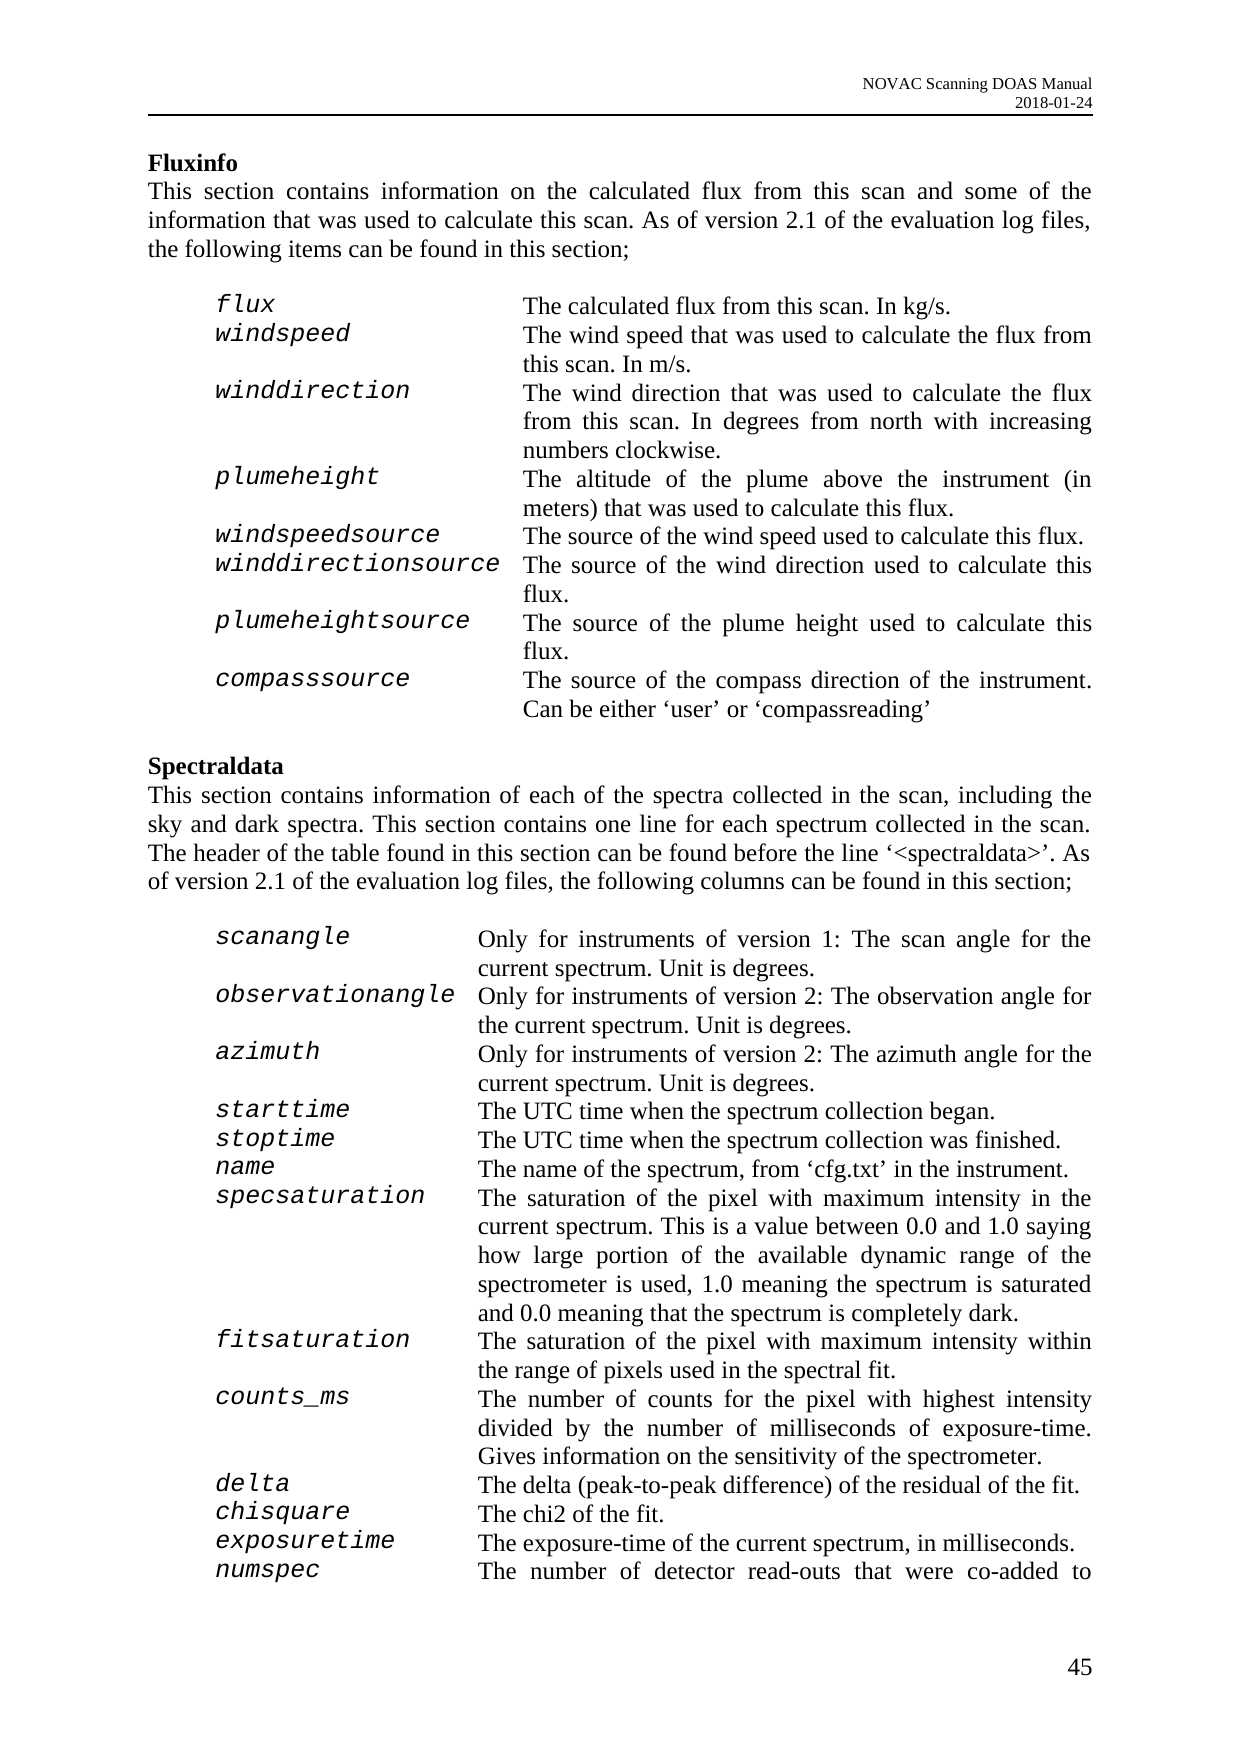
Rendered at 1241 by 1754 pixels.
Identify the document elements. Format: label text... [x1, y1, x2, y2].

table_cell The UTC time when the spectrum collection was finished. [466, 1125, 1104, 1154]
text This section contains information of each of the spectra collected in the scan, including the sky and dark spectra. This section contains one line for each spectrum collected in the scan. The header of the table found in this section can be found before the line ‘<spectraldata>’. As of version 2.1 of the evaluation log files, the following columns can be found in this section; [148, 780, 1093, 895]
table_header Only for instruments of version 1: The scan angle for the current spectrum. Unit is degrees. [466, 924, 1104, 981]
table_cell windspeedsource [204, 521, 511, 550]
table_cell windspeed [204, 320, 511, 378]
table_cell The name of the spectrum, from ‘cfg.txt’ in the instrument. [466, 1154, 1104, 1183]
table_cell plumeheightsource [204, 608, 511, 665]
table_cell The wind direction that was used to calculate the flux from this scan. In degrees from north with increasing numbers clockwise. [511, 378, 1104, 464]
table_cell The saturation of the pixel with maximum intensity within the range of pixels used in the spectral fit. [466, 1326, 1104, 1384]
table_cell plumeheight [204, 464, 511, 521]
table_cell The wind speed that was used to calculate the flux from this scan. In m/s. [511, 320, 1104, 378]
table_cell The source of the wind direction used to calculate this flux. [511, 550, 1104, 608]
table_cell Only for instruments of version 2: The observation angle for the current spectrum. Unit is degrees. [466, 981, 1104, 1039]
table_cell The delta (peak-to-peak difference) of the residual of the fit. [466, 1470, 1104, 1499]
table_cell The chi2 of the fit. [466, 1499, 1104, 1528]
subtitle Spectraldata [148, 751, 1093, 780]
table_cell The UTC time when the spectrum collection began. [466, 1096, 1104, 1125]
table_cell delta [204, 1470, 466, 1499]
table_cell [466, 1556, 1104, 1585]
table_cell winddirection [204, 378, 511, 464]
table_cell counts_ms [204, 1384, 466, 1470]
table_cell exposuretime [204, 1528, 466, 1556]
table_cell stoptime [204, 1125, 466, 1154]
table_cell The source of the compass direction of the instrument. Can be either ‘user’ or ‘compassreading’ [511, 665, 1104, 723]
text This section contains information on the calculated flux from this scan and some of the information that was used to calculate this scan. As of version 2.1 of the evaluation log files, the following items can be found in this section; [148, 176, 1093, 263]
table_cell compasssource [204, 665, 511, 723]
table_cell The saturation of the pixel with maximum intensity in the current spectrum. This is a value between 0.0 and 1.0 saying how large portion of the available dynamic range of the spectrometer is used, 1.0 meaning the spectrum is saturated and 0.0 meaning that the spectrum is completely dark. [466, 1183, 1104, 1326]
table_cell starttime [204, 1096, 466, 1125]
table_cell The source of the plume height used to calculate this flux. [511, 608, 1104, 665]
table_cell azimuth [204, 1039, 466, 1096]
table_cell Only for instruments of version 2: The azimuth angle for the current spectrum. Unit is degrees. [466, 1039, 1104, 1096]
table_cell fitsaturation [204, 1326, 466, 1384]
table_cell winddirectionsource [204, 550, 511, 608]
table_header The calculated flux from this scan. In kg/s. [511, 291, 1104, 320]
table_cell specsaturation [204, 1183, 466, 1326]
table_cell name [204, 1154, 466, 1183]
table_cell The source of the wind speed used to calculate this flux. [511, 521, 1104, 550]
table_header flux [204, 291, 511, 320]
table_cell chisquare [204, 1499, 466, 1528]
table_cell The altitude of the plume above the instrument (in meters) that was used to calculate this flux. [511, 464, 1104, 521]
subtitle Fluxinfo [148, 148, 1093, 176]
table_cell observationangle [204, 981, 466, 1039]
table_cell The number of counts for the pixel with highest intensity divided by the number of milliseconds of exposure-time. Gives information on the sensitivity of the spectrometer. [466, 1384, 1104, 1470]
table_cell numspec [204, 1556, 466, 1585]
table_cell The exposure-time of the current spectrum, in milliseconds. [466, 1528, 1104, 1556]
table_header scanangle [204, 924, 466, 981]
